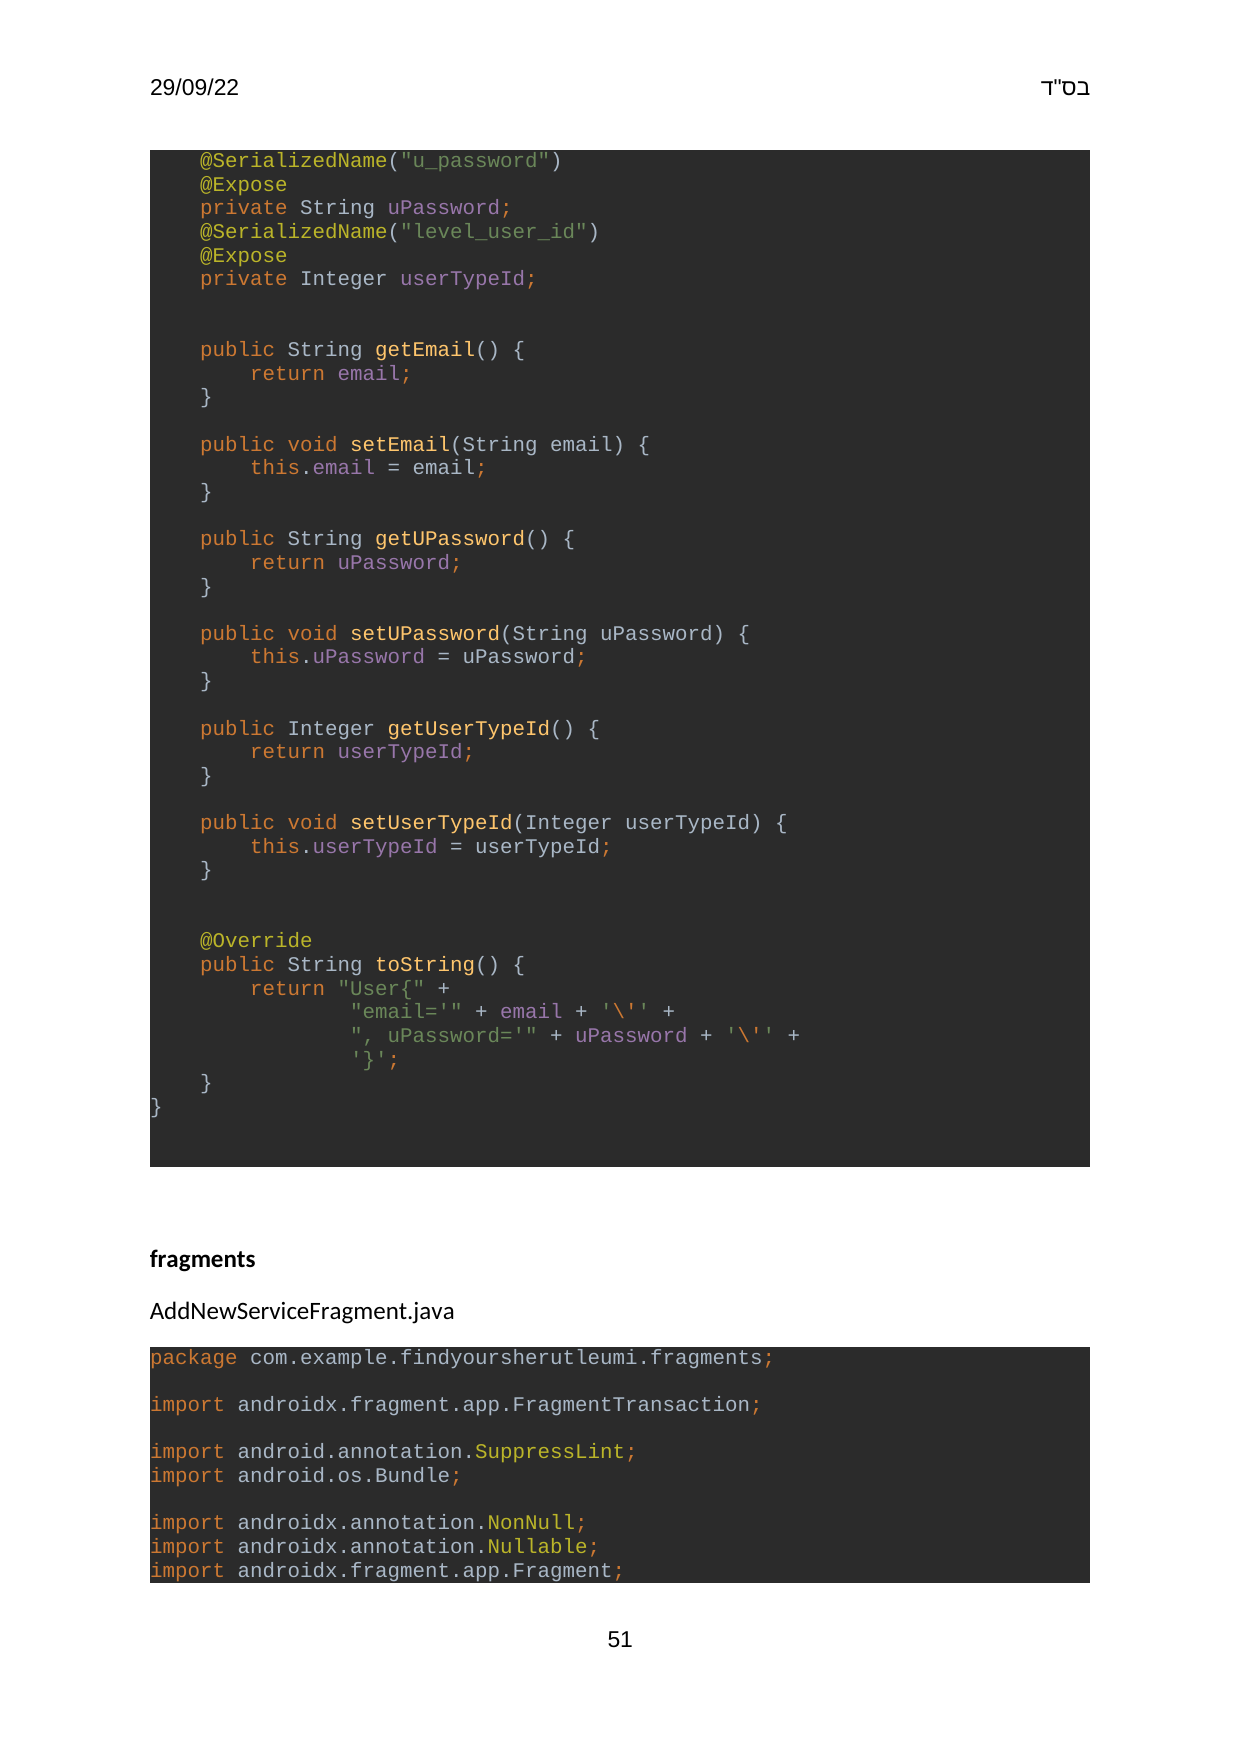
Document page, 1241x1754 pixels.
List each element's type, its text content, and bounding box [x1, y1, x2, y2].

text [150, 1347, 1090, 1583]
text AddNewServiceFragment.java [150, 1295, 1090, 1326]
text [150, 150, 1090, 1167]
text fragments [150, 1243, 1090, 1274]
